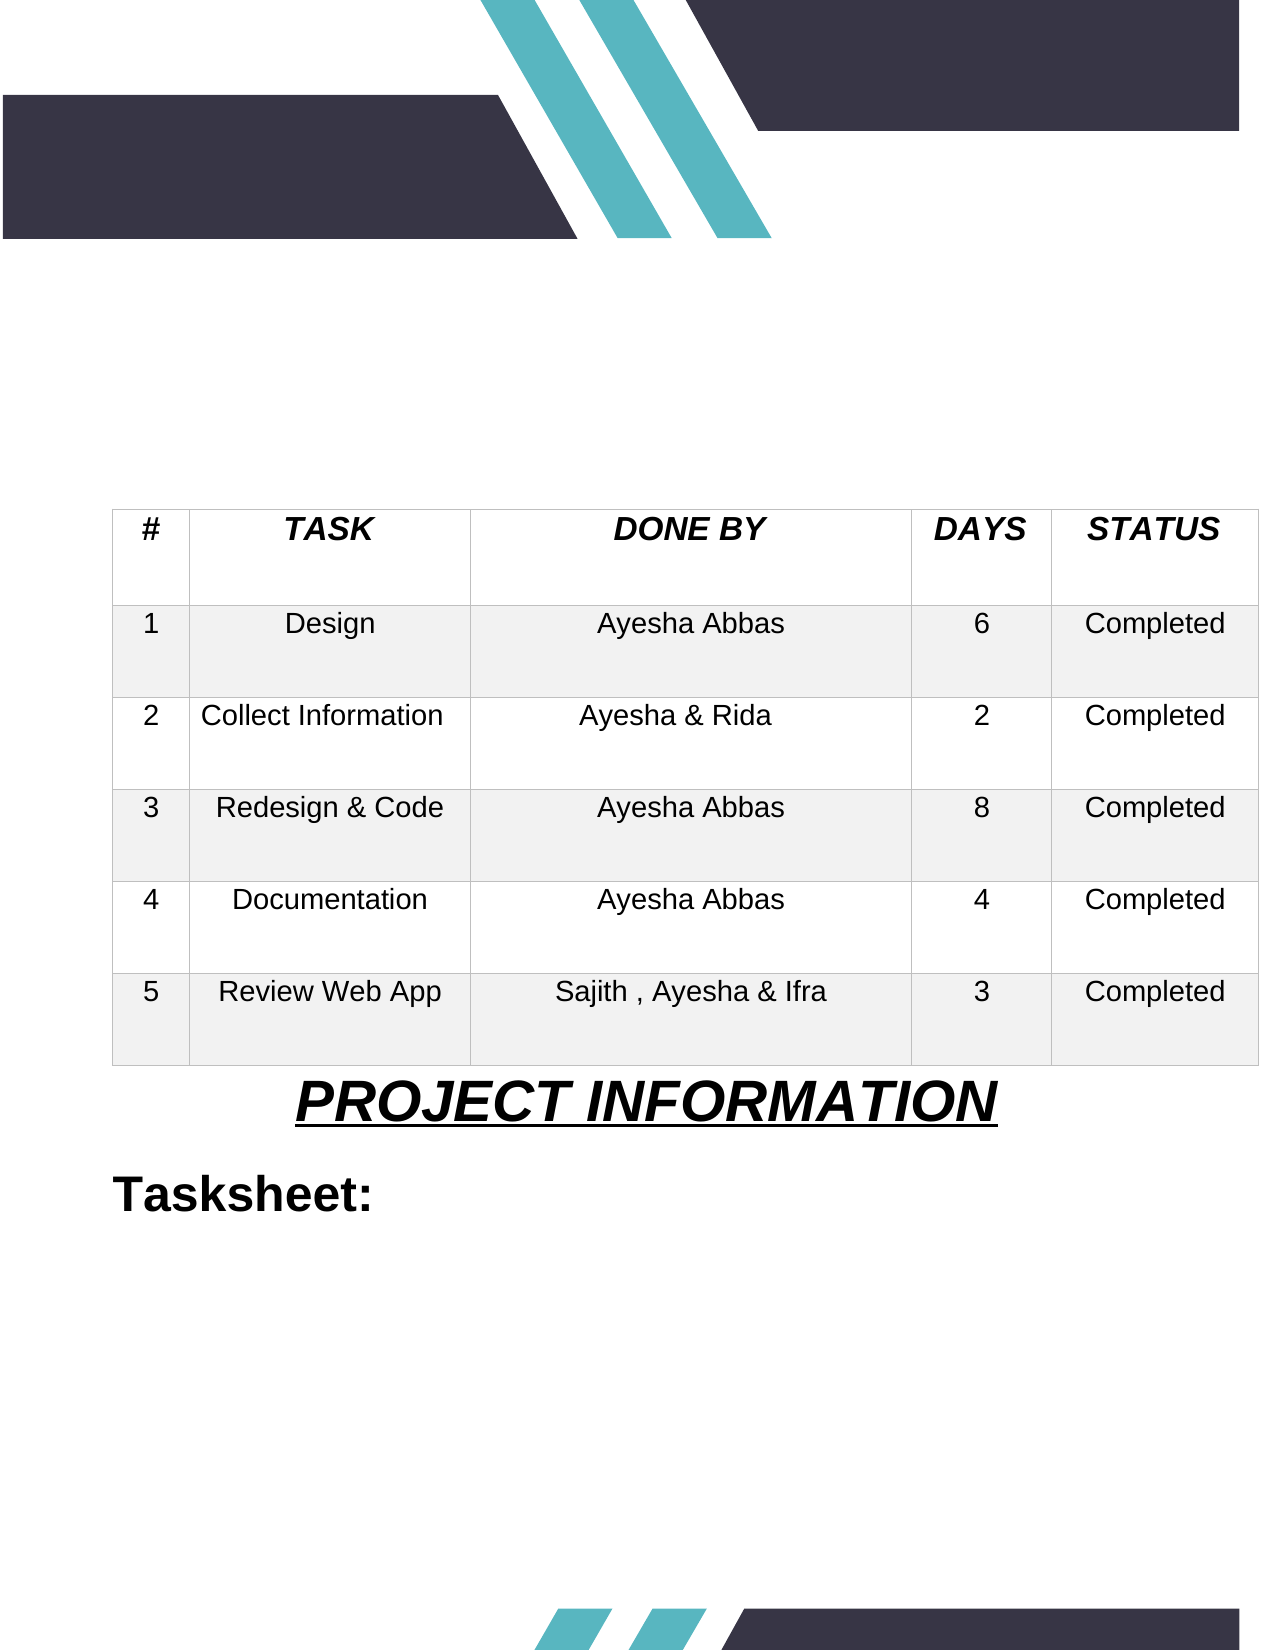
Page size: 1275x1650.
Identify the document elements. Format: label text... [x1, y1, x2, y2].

table_header TASK [190, 510, 470, 605]
table_cell 8 [912, 790, 1051, 881]
table_cell 3 [912, 974, 1051, 1065]
table_cell Ayesha Abbas [471, 882, 911, 973]
table_cell Ayesha & Rida [471, 698, 911, 789]
table_cell Completed [1052, 790, 1258, 881]
table_cell 4 [113, 882, 189, 973]
table_header DAYS [912, 510, 1051, 605]
table_cell Redesign & Code [190, 790, 470, 881]
table_cell 3 [113, 790, 189, 881]
table_cell Completed [1052, 974, 1258, 1065]
text Tasksheet: [112, 1164, 1162, 1222]
table_header DONE BY [471, 510, 911, 605]
table_cell Review Web App [190, 974, 470, 1065]
table_header # [113, 510, 189, 605]
table_cell Design [190, 606, 470, 697]
table_cell Ayesha Abbas [471, 790, 911, 881]
table_cell 2 [912, 698, 1051, 789]
table_cell Completed [1052, 698, 1258, 789]
table_cell 6 [912, 606, 1051, 697]
table_cell 4 [912, 882, 1051, 973]
table_cell Collect Information [190, 698, 470, 789]
table_cell Documentation [190, 882, 470, 973]
table_cell Ayesha Abbas [471, 606, 911, 697]
text PROJECT INFORMATION [131, 1066, 1162, 1133]
table_cell 5 [113, 974, 189, 1065]
table_header STATUS [1052, 510, 1258, 605]
table_cell Completed [1052, 606, 1258, 697]
table_cell Sajith , Ayesha & Ifra [471, 974, 911, 1065]
table_cell 1 [113, 606, 189, 697]
table_cell 2 [113, 698, 189, 789]
table_cell Completed [1052, 882, 1258, 973]
